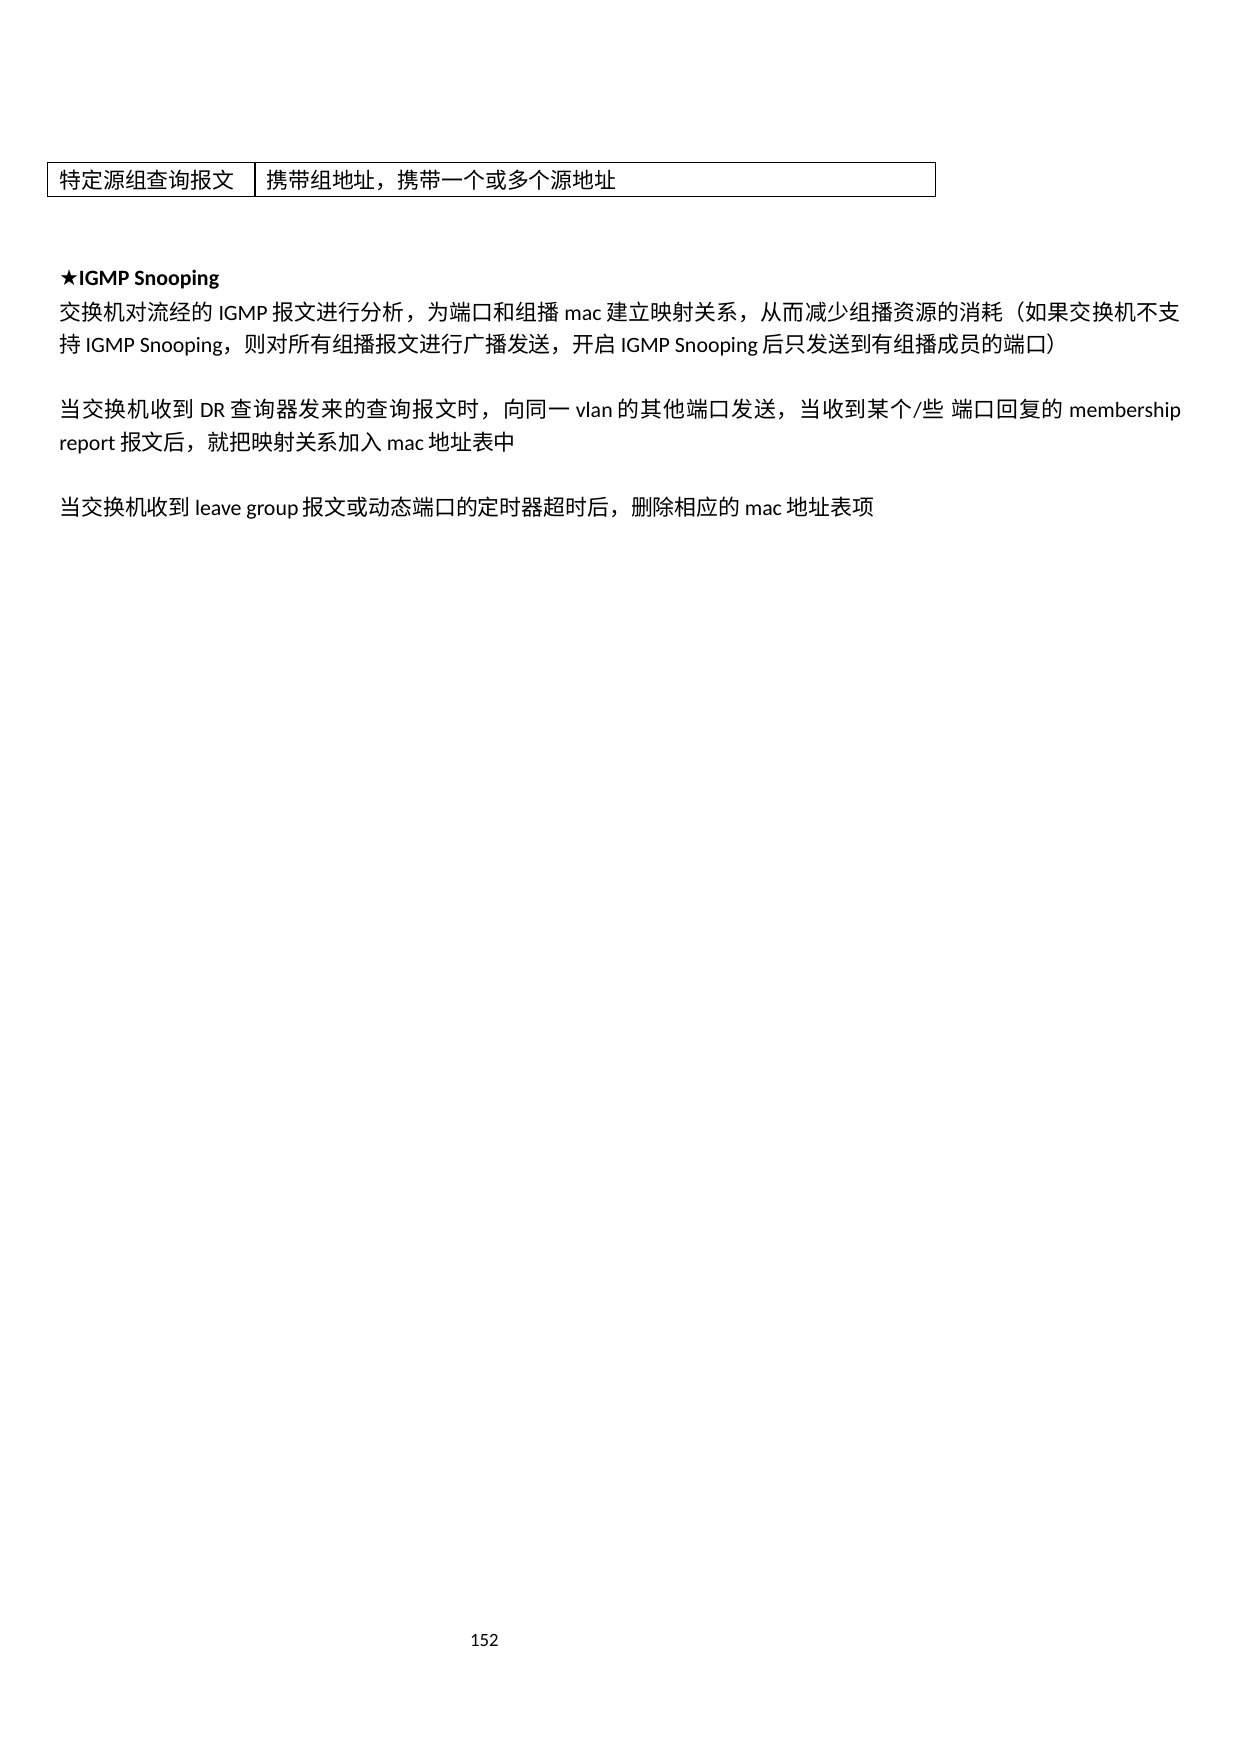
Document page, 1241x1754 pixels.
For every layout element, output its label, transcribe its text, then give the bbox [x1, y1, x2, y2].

text 当交换机收到leave group报文或动态端口的定时器超时后，删除相应的mac地址表项 [59, 489, 1181, 522]
text ★IGMP Snooping [59, 262, 1181, 294]
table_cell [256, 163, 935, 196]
text 交换机对流经的IGMP报文进行分析，为端口和组播mac建立映射关系，从而减少组播资源的消耗（如果交换机不支持IGMP Snooping，则对所有组播报文进行广播发送，开启IGMP Snooping后只发送到有组播成员的端口） [59, 294, 1181, 359]
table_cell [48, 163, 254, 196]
text 当交换机收到DR查询器发来的查询报文时，向同一vlan的其他端口发送，当收到某个/些 端口回复的membership report报文后，就把映射关系加入mac地址表中 [59, 392, 1181, 457]
